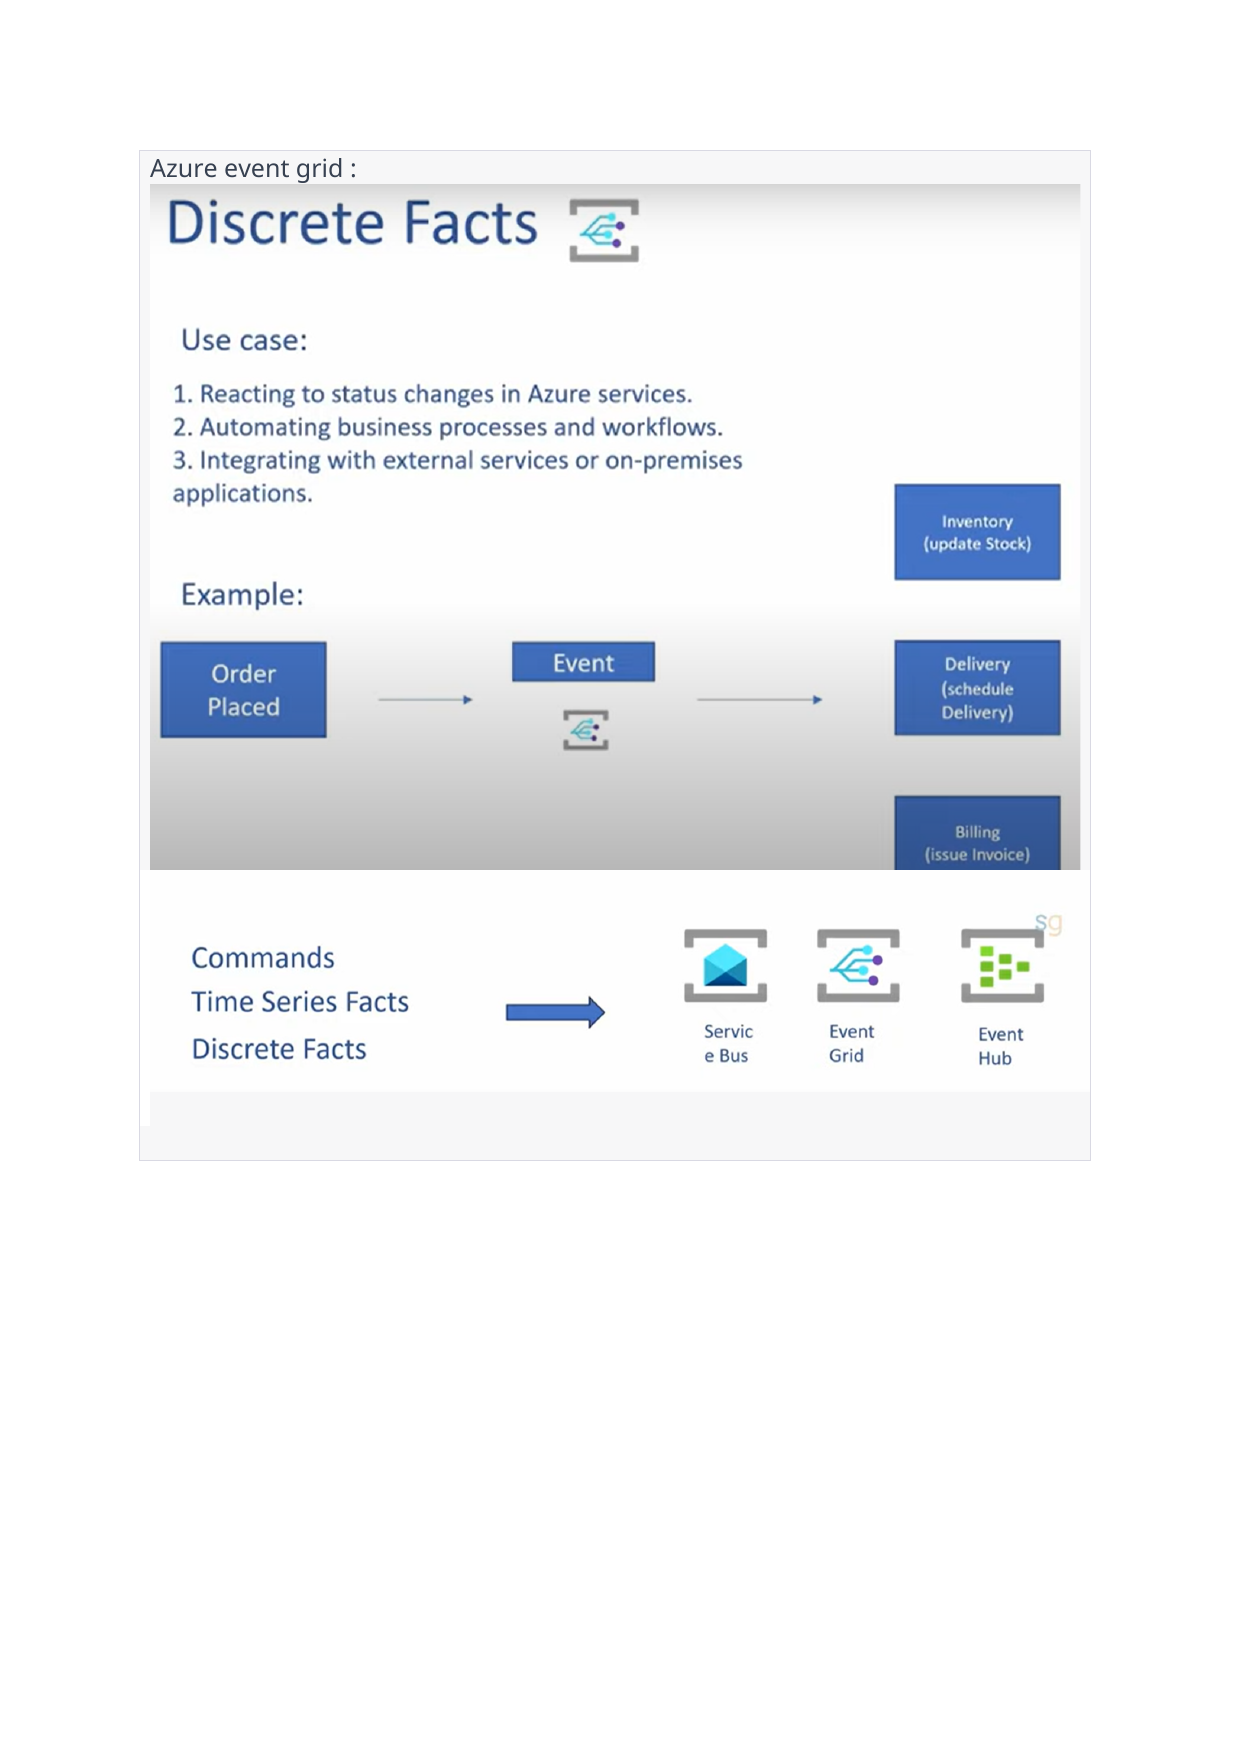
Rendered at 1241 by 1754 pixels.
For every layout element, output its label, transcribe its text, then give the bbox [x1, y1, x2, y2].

picture [150, 184, 1090, 1092]
text Azure event grid : [140, 151, 1090, 870]
